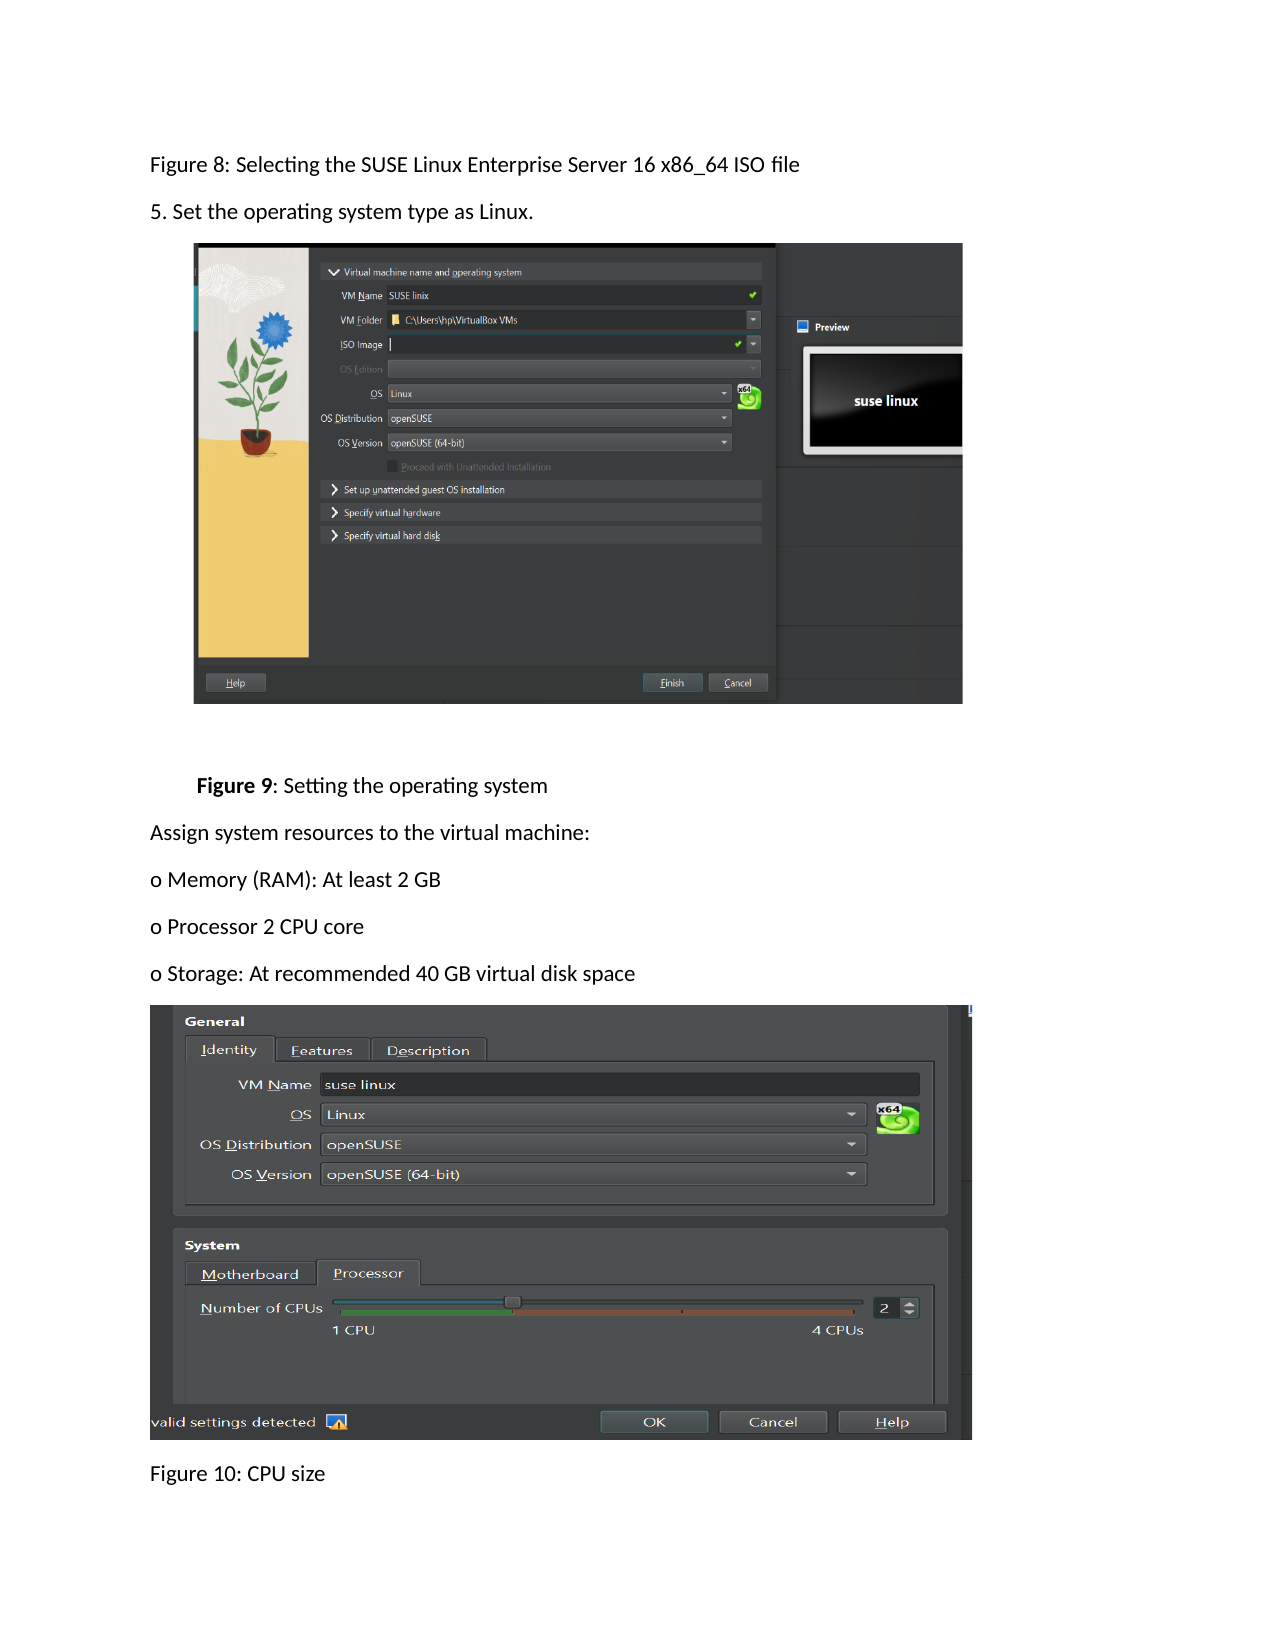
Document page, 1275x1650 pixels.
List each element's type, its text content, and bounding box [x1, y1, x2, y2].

text o Memory (RAM): At least 2 GB [150, 865, 1125, 893]
text Figure 10: CPU size [150, 1459, 1125, 1487]
text Assign system resources to the virtual machine: [150, 818, 1125, 846]
text Figure 9: Setting the operating system [150, 771, 1125, 799]
text Figure 8: Selecting the SUSE Linux Enterprise Server 16 x86_64 ISO file [150, 150, 1125, 178]
text o Storage: At recommended 40 GB virtual disk space [150, 959, 1125, 987]
text 5. Set the operating system type as Linux. [150, 197, 1125, 225]
picture [150, 1005, 973, 1440]
text o Processor 2 CPU core [150, 912, 1125, 940]
picture [193, 243, 963, 704]
